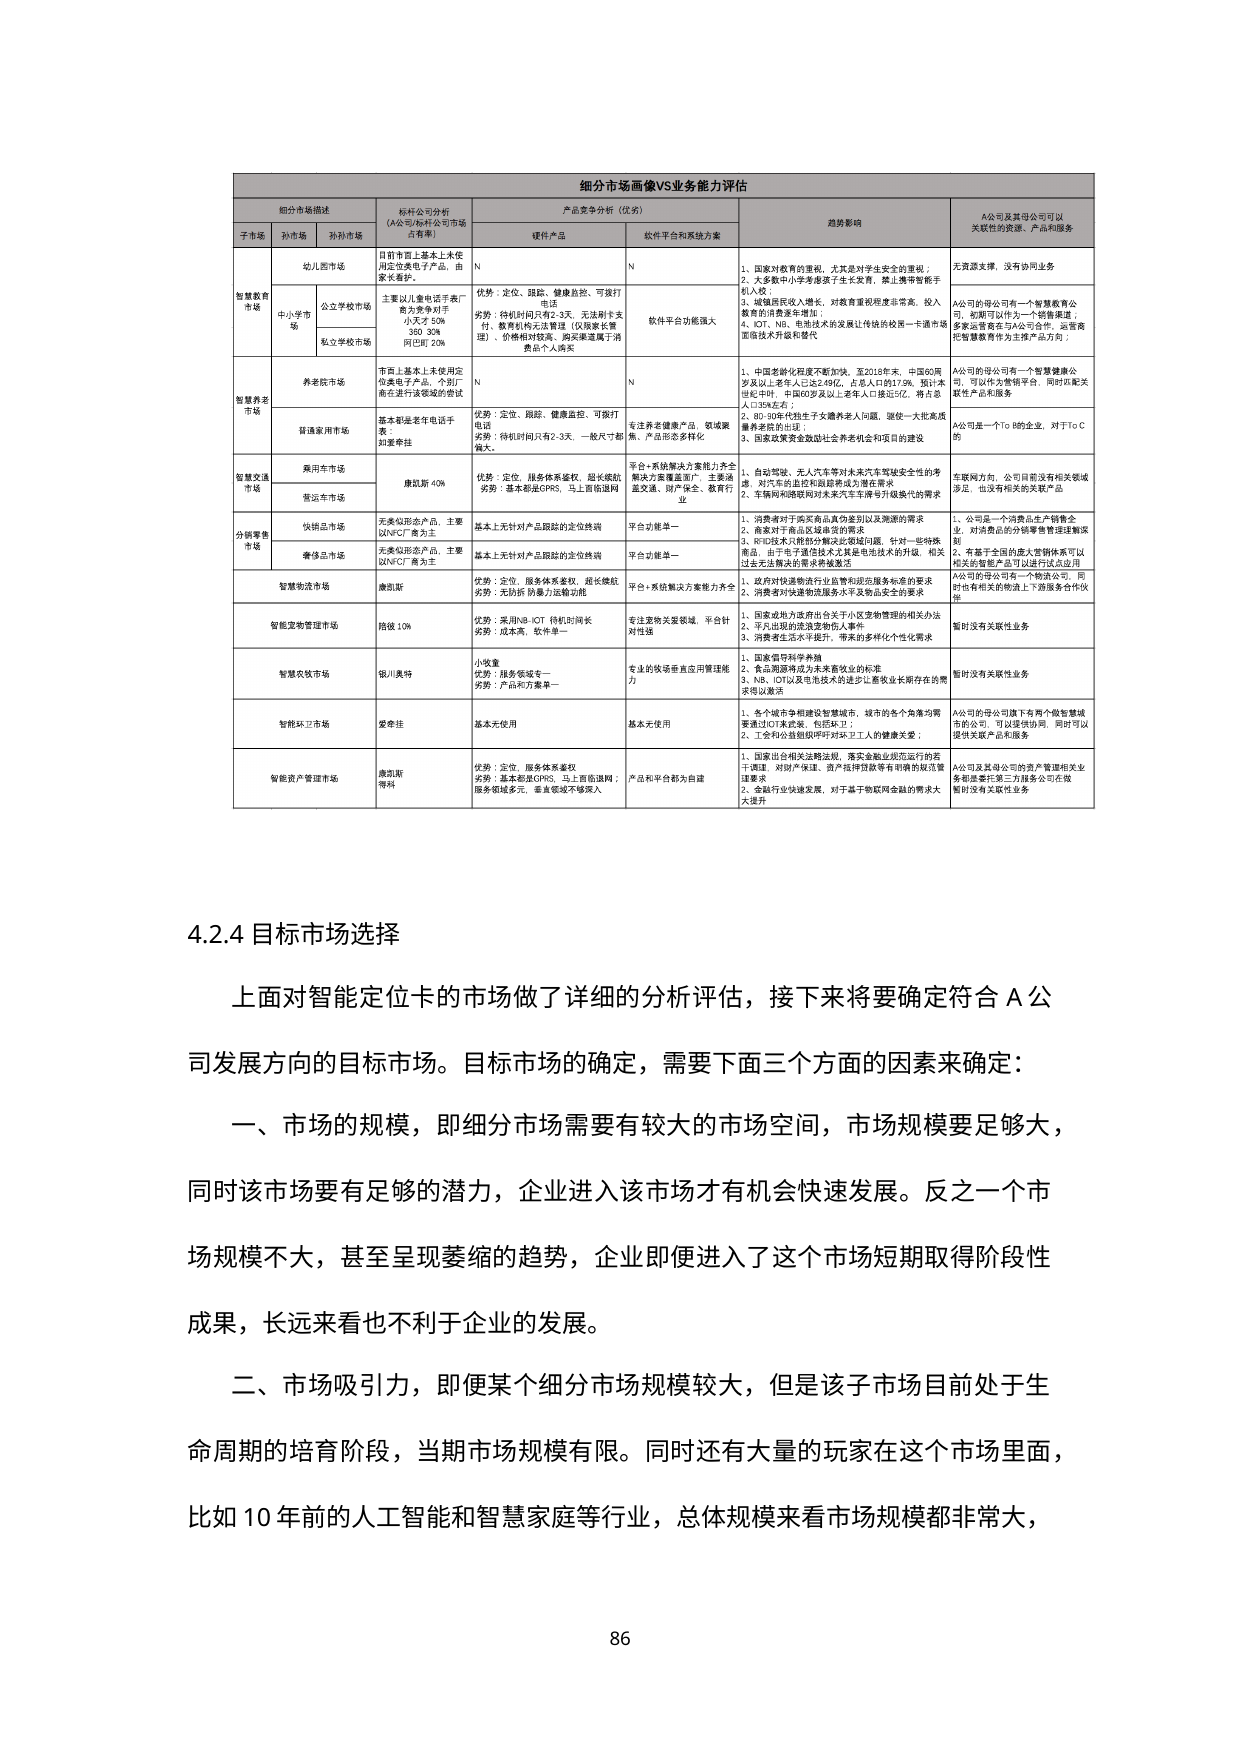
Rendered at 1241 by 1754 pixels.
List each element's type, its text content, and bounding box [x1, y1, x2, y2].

text 上面对智能定位卡的市场做了详细的分析评估，接下来将要确定符合A公司发展方向的目标市场。目标市场的确定，需要下面三个方面的因素来确定： [187, 973, 1053, 1083]
text 一、市场的规模，即细分市场需要有较大的市场空间，市场规模要足够大，同时该市场要有足够的潜力，企业进入该市场才有机会快速发展。反之一个市场规模不大，甚至呈现萎缩的趋势，企业即便进入了这个市场短期取得阶段性成果，长远来看也不利于企业的发展。 [187, 1101, 1053, 1343]
picture [231, 172, 1096, 810]
text 4.2.4 目标市场选择 [187, 911, 1053, 955]
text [187, 1362, 1053, 1538]
